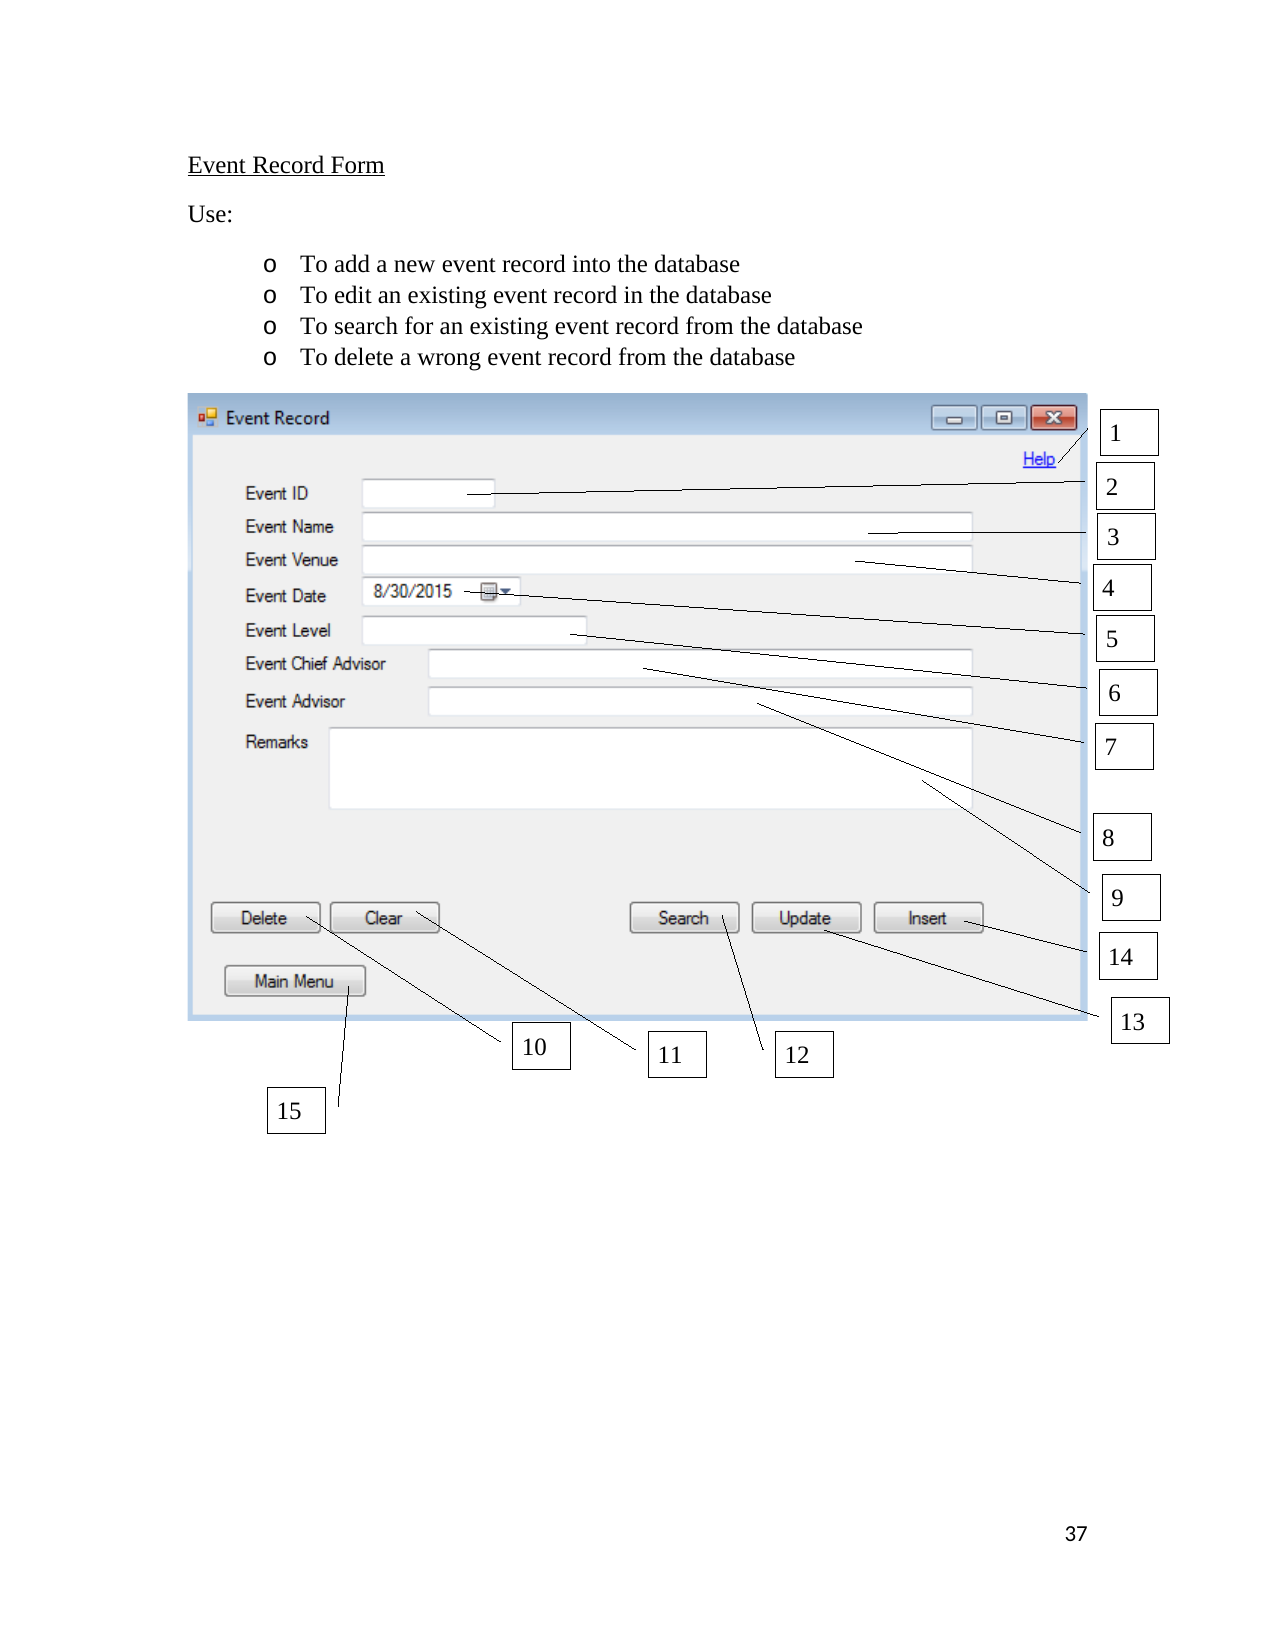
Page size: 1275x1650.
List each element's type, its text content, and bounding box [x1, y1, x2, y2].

text Use: [187, 199, 1087, 228]
list To edit an existing event record in the database [262, 280, 1087, 311]
picture [187, 393, 1088, 1021]
list To add a new event record into the database [262, 249, 1087, 280]
list To search for an existing event record from the database [262, 311, 1087, 342]
list To delete a wrong event record from the database [262, 342, 1087, 372]
text Event Record Form [187, 150, 1087, 179]
